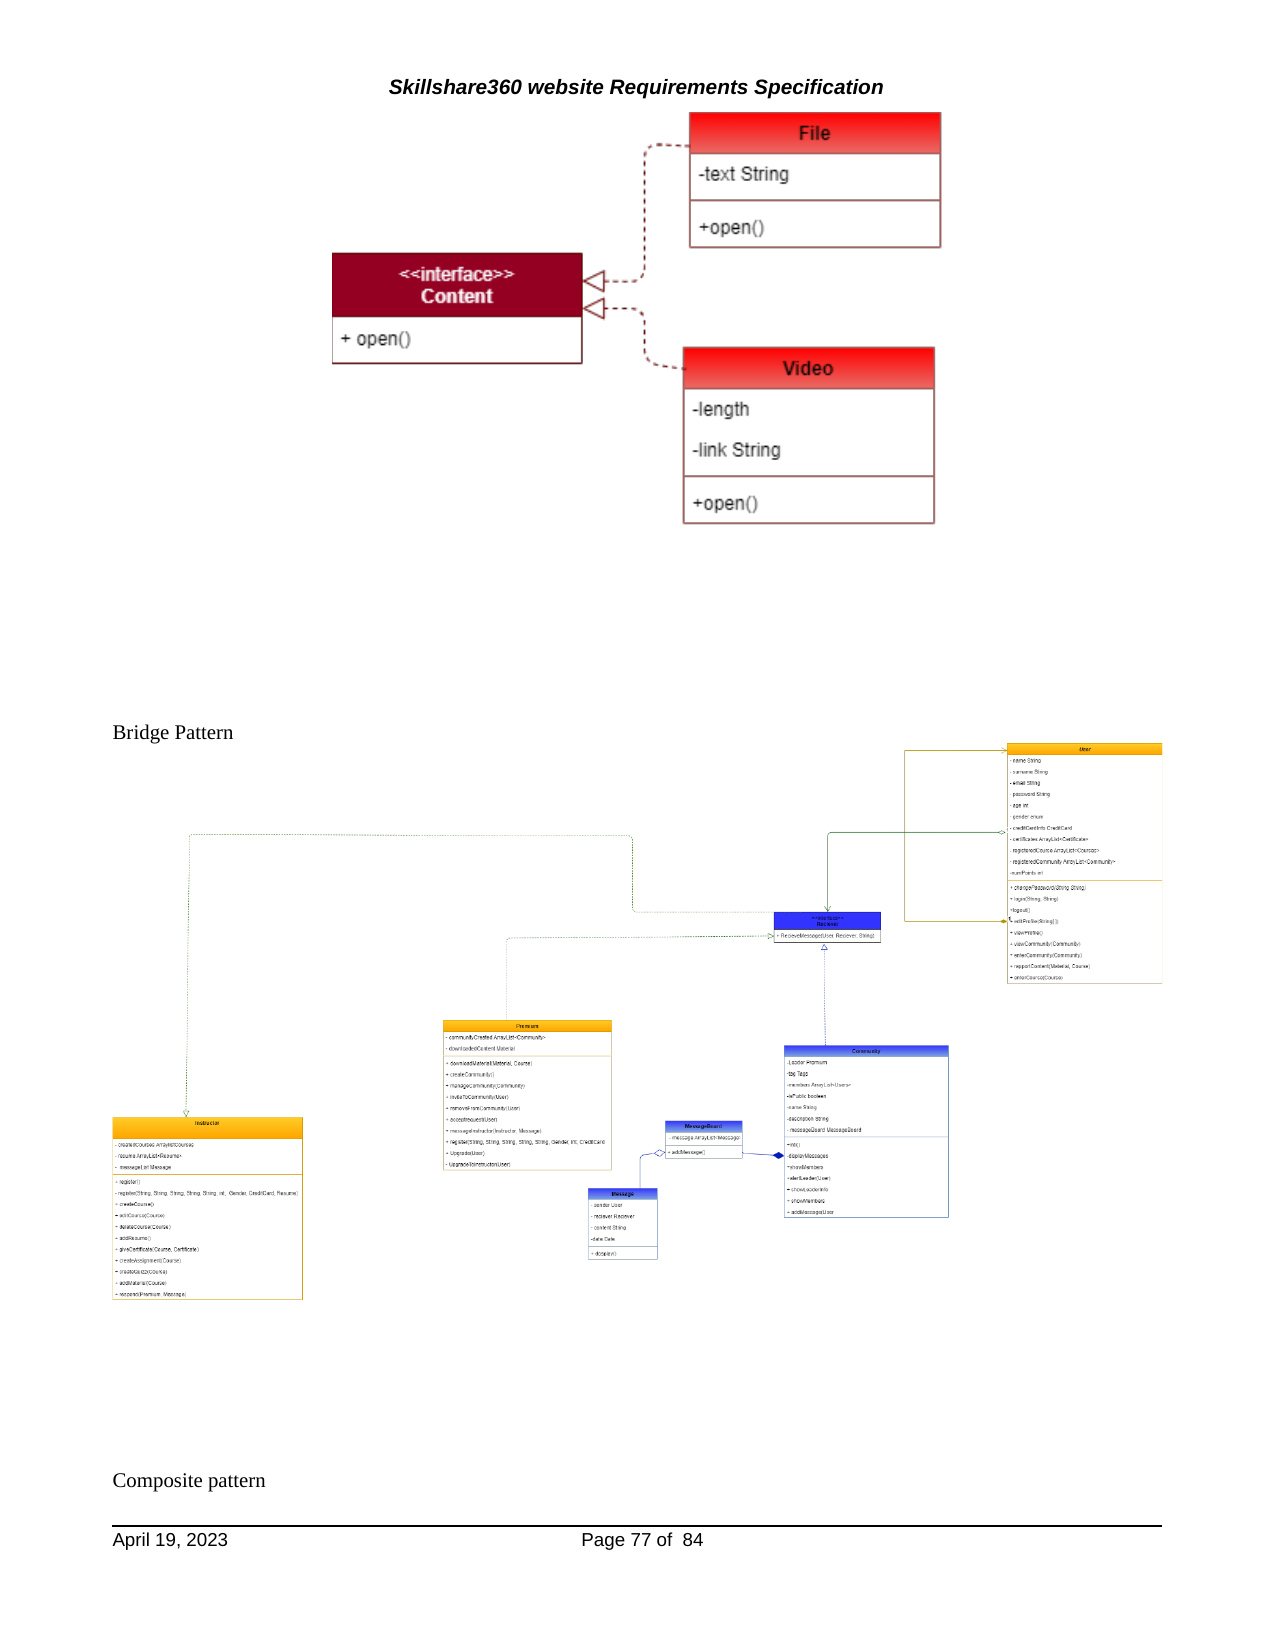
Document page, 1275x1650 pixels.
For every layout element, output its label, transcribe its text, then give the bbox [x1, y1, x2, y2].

text Composite pattern [112, 1468, 1162, 1492]
picture [332, 112, 943, 529]
text Bridge Pattern [112, 720, 1162, 743]
picture [112, 743, 1163, 1301]
